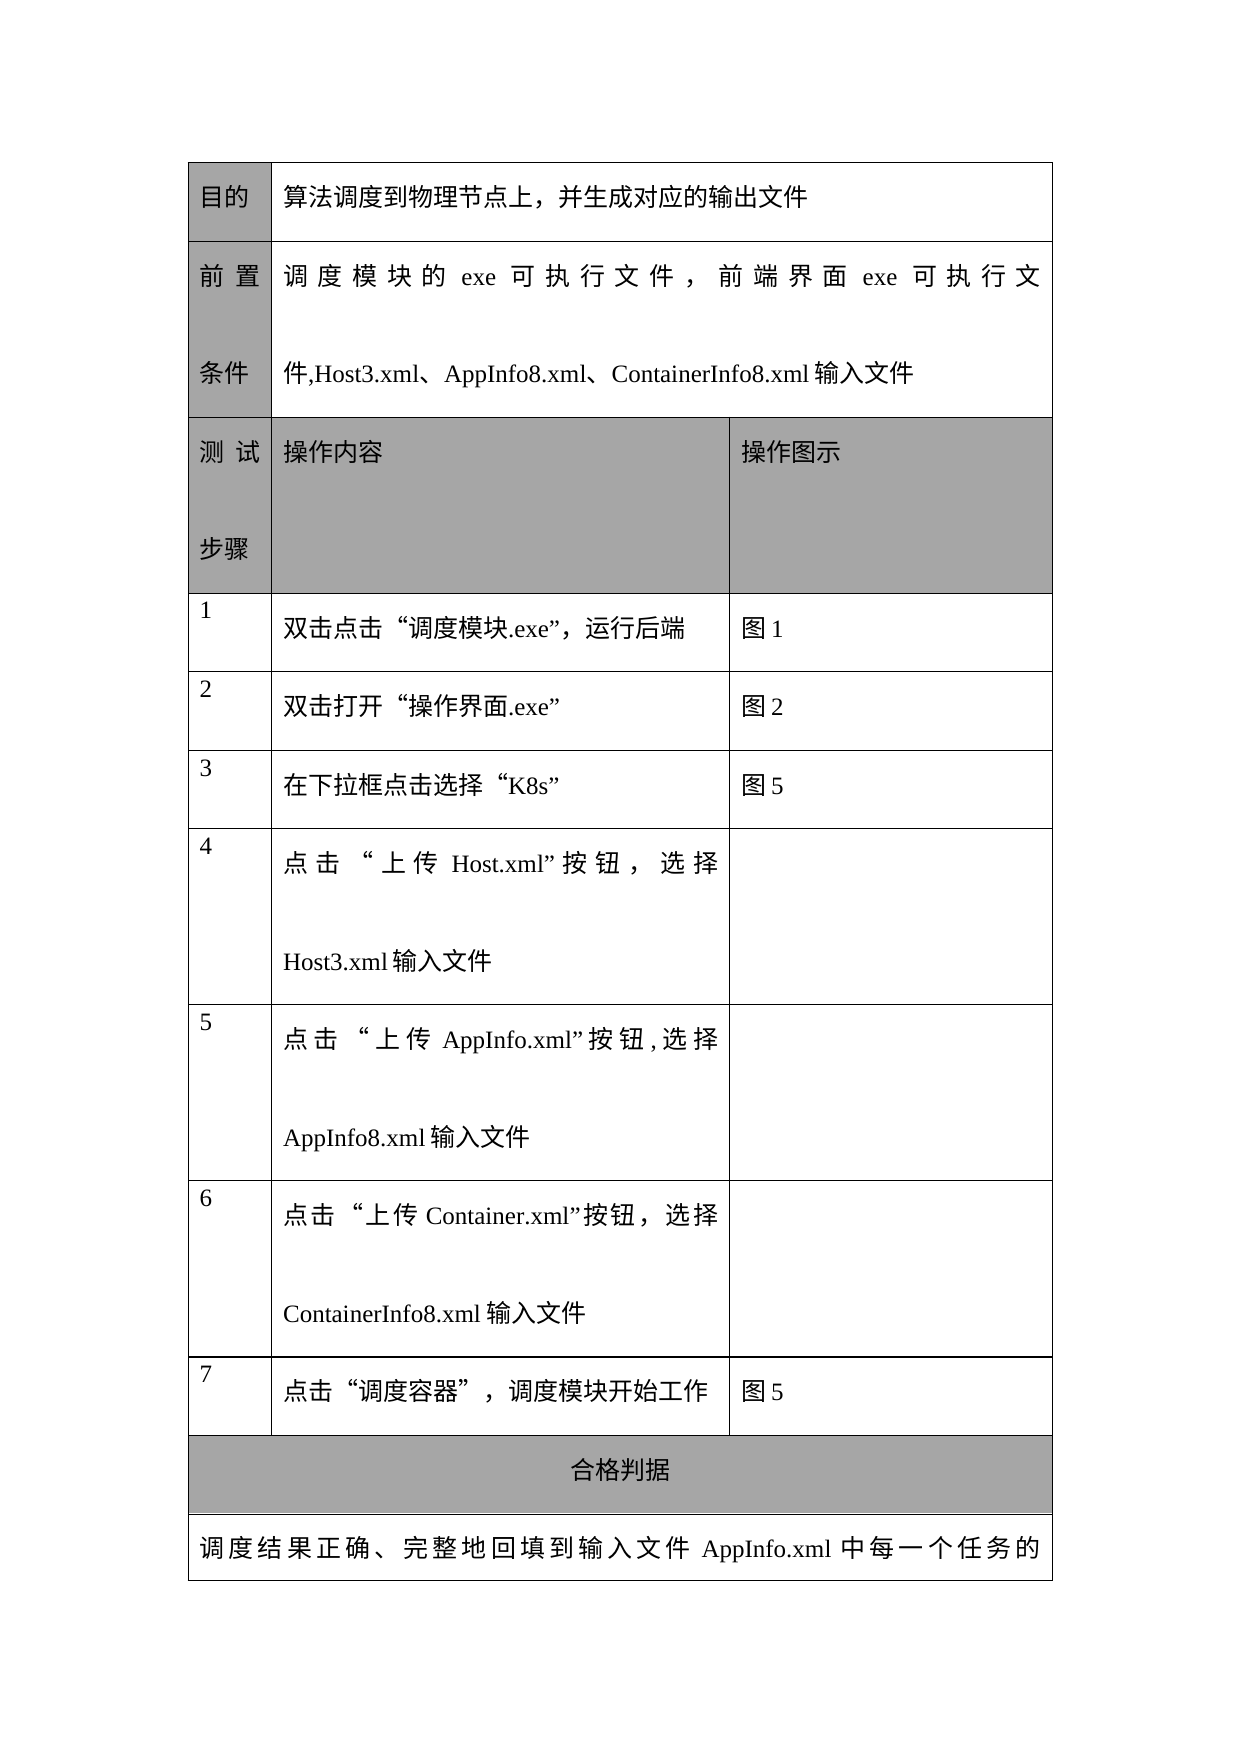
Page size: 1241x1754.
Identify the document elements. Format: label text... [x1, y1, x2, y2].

table_cell 操作内容 [272, 418, 729, 593]
table_cell [730, 829, 1052, 1004]
table_cell 点击“上传Container.xml”按钮，选择ContainerInfo8.xml输入文件 [272, 1181, 729, 1356]
table_cell 图5 [730, 751, 1052, 828]
table_cell 3 [189, 751, 271, 828]
table_cell 操作图示 [730, 418, 1052, 593]
table_cell 2 [189, 672, 271, 750]
table_cell 在下拉框点击选择“K8s” [272, 751, 729, 828]
table_cell 点击“调度容器”，调度模块开始工作 [272, 1358, 729, 1435]
table_cell 1 [189, 594, 271, 671]
table_cell 双击打开“操作界面.exe” [272, 672, 729, 750]
table_cell 测试步骤 [189, 418, 271, 593]
table_cell 双击点击“调度模块.exe”，运行后端 [272, 594, 729, 671]
table_cell [730, 1181, 1052, 1356]
table_cell 6 [189, 1181, 271, 1356]
table_cell 调度模块的exe可执行文件，前端界面exe可执行文件,Host3.xml、AppInfo8.xml、ContainerInfo8.xml输入文件 [272, 242, 1052, 417]
table_cell [730, 1005, 1052, 1180]
table_cell 图1 [730, 594, 1052, 671]
table_cell 4 [189, 829, 271, 1004]
table_cell 点击“上传AppInfo.xml”按钮,选择AppInfo8.xml输入文件 [272, 1005, 729, 1180]
table_cell 5 [189, 1005, 271, 1180]
table_cell 前置条件 [189, 242, 271, 417]
table_cell 图5 [730, 1358, 1052, 1435]
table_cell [189, 1515, 1052, 1579]
table_cell 合格判据 [189, 1436, 1052, 1513]
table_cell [272, 163, 1052, 241]
table_cell 测试目的 [189, 163, 271, 241]
table_cell 点击“上传Host.xml”按钮，选择Host3.xml输入文件 [272, 829, 729, 1004]
table_cell 图2 [730, 672, 1052, 750]
table_cell 7 [189, 1358, 271, 1435]
